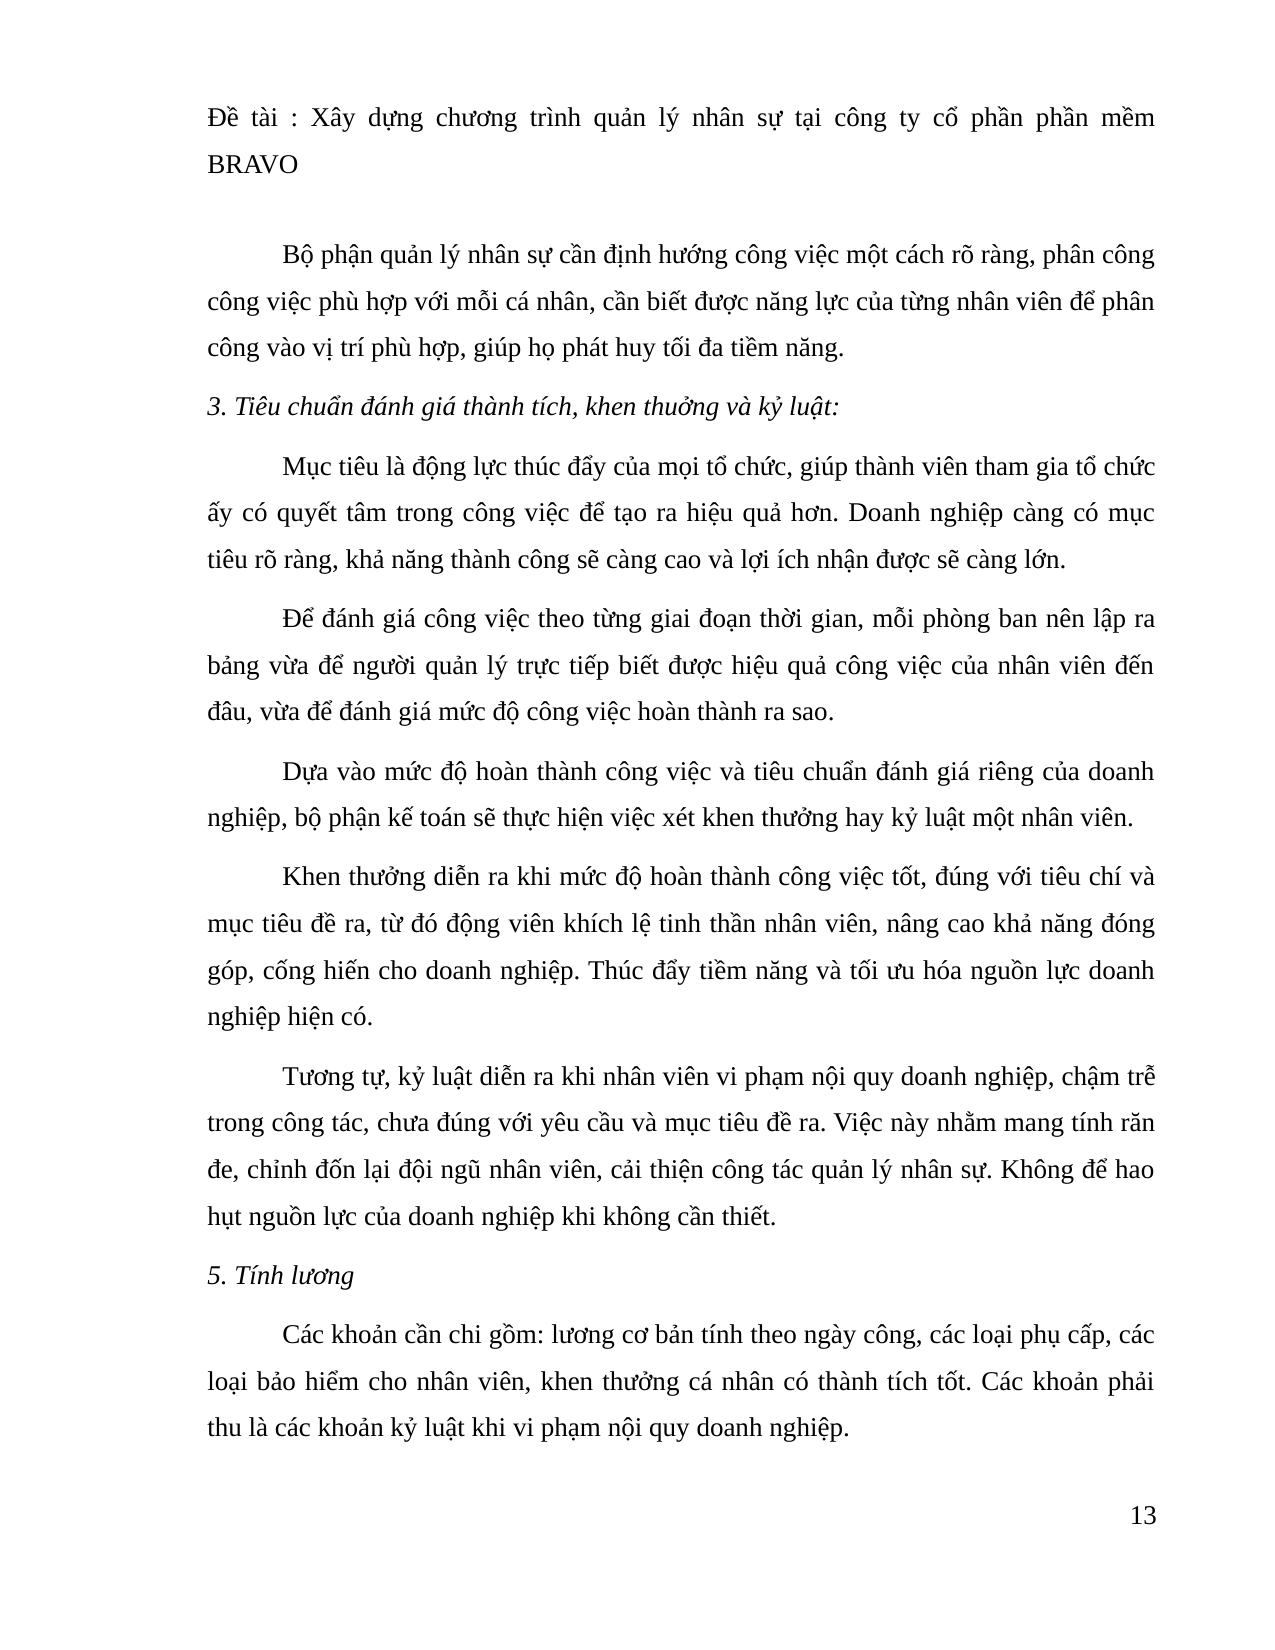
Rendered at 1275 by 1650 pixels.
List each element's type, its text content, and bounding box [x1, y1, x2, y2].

text Bộ phận quản lý nhân sự cần định hướng công việc một cách rõ ràng, phân công công việc phù hợp với mỗi cá nhân, cần biết được năng lực của từng nhân viên để phân công vào vị trí phù hợp, giúp họ phát huy tối đa tiềm năng. [207, 238, 1156, 362]
text Tương tự, kỷ luật diễn ra khi nhân viên vi phạm nội quy doanh nghiệp, chậm trễ trong công tác, chưa đúng với yêu cầu và mục tiêu đề ra. Việc này nhằm mang tính răn đe, chỉnh đốn lại đội ngũ nhân viên, cải thiện công tác quản lý nhân sự. Không để hao hụt nguồn lực của doanh nghiệp khi không cần thiết. [207, 1060, 1156, 1231]
text 3. Tiêu chuẩn đánh giá thành tích, khen thuởng và kỷ luật: [207, 391, 1156, 422]
text Dựa vào mức độ hoàn thành công việc và tiêu chuẩn đánh giá riêng của doanh nghiệp, bộ phận kế toán sẽ thực hiện việc xét khen thưởng hay kỷ luật một nhân viên. [207, 755, 1156, 832]
text Các khoản cần chi gồm: lương cơ bản tính theo ngày công, các loại phụ cấp, các loại bảo hiểm cho nhân viên, khen thưởng cá nhân có thành tích tốt. Các khoản phải thu là các khoản kỷ luật khi vi phạm nội quy doanh nghiệp. [207, 1318, 1156, 1442]
text 5. Tính lương [207, 1259, 1156, 1290]
text Để đánh giá công việc theo từng giai đoạn thời gian, mỗi phòng ban nên lập ra bảng vừa để người quản lý trực tiếp biết được hiệu quả công việc của nhân viên đến đâu, vừa để đánh giá mức độ công việc hoàn thành ra sao. [207, 602, 1156, 727]
text Khen thưởng diễn ra khi mức độ hoàn thành công việc tốt, đúng với tiêu chí và mục tiêu đề ra, từ đó động viên khích lệ tinh thần nhân viên, nâng cao khả năng đóng góp, cống hiến cho doanh nghiệp. Thúc đẩy tiềm năng và tối ưu hóa nguồn lực doanh nghiệp hiện có. [207, 861, 1156, 1032]
text Mục tiêu là động lực thúc đẩy của mọi tổ chức, giúp thành viên tham gia tổ chức ấy có quyết tâm trong công việc để tạo ra hiệu quả hơn. Doanh nghiệp càng có mục tiêu rõ ràng, khả năng thành công sẽ càng cao và lợi ích nhận được sẽ càng lớn. [207, 450, 1156, 574]
